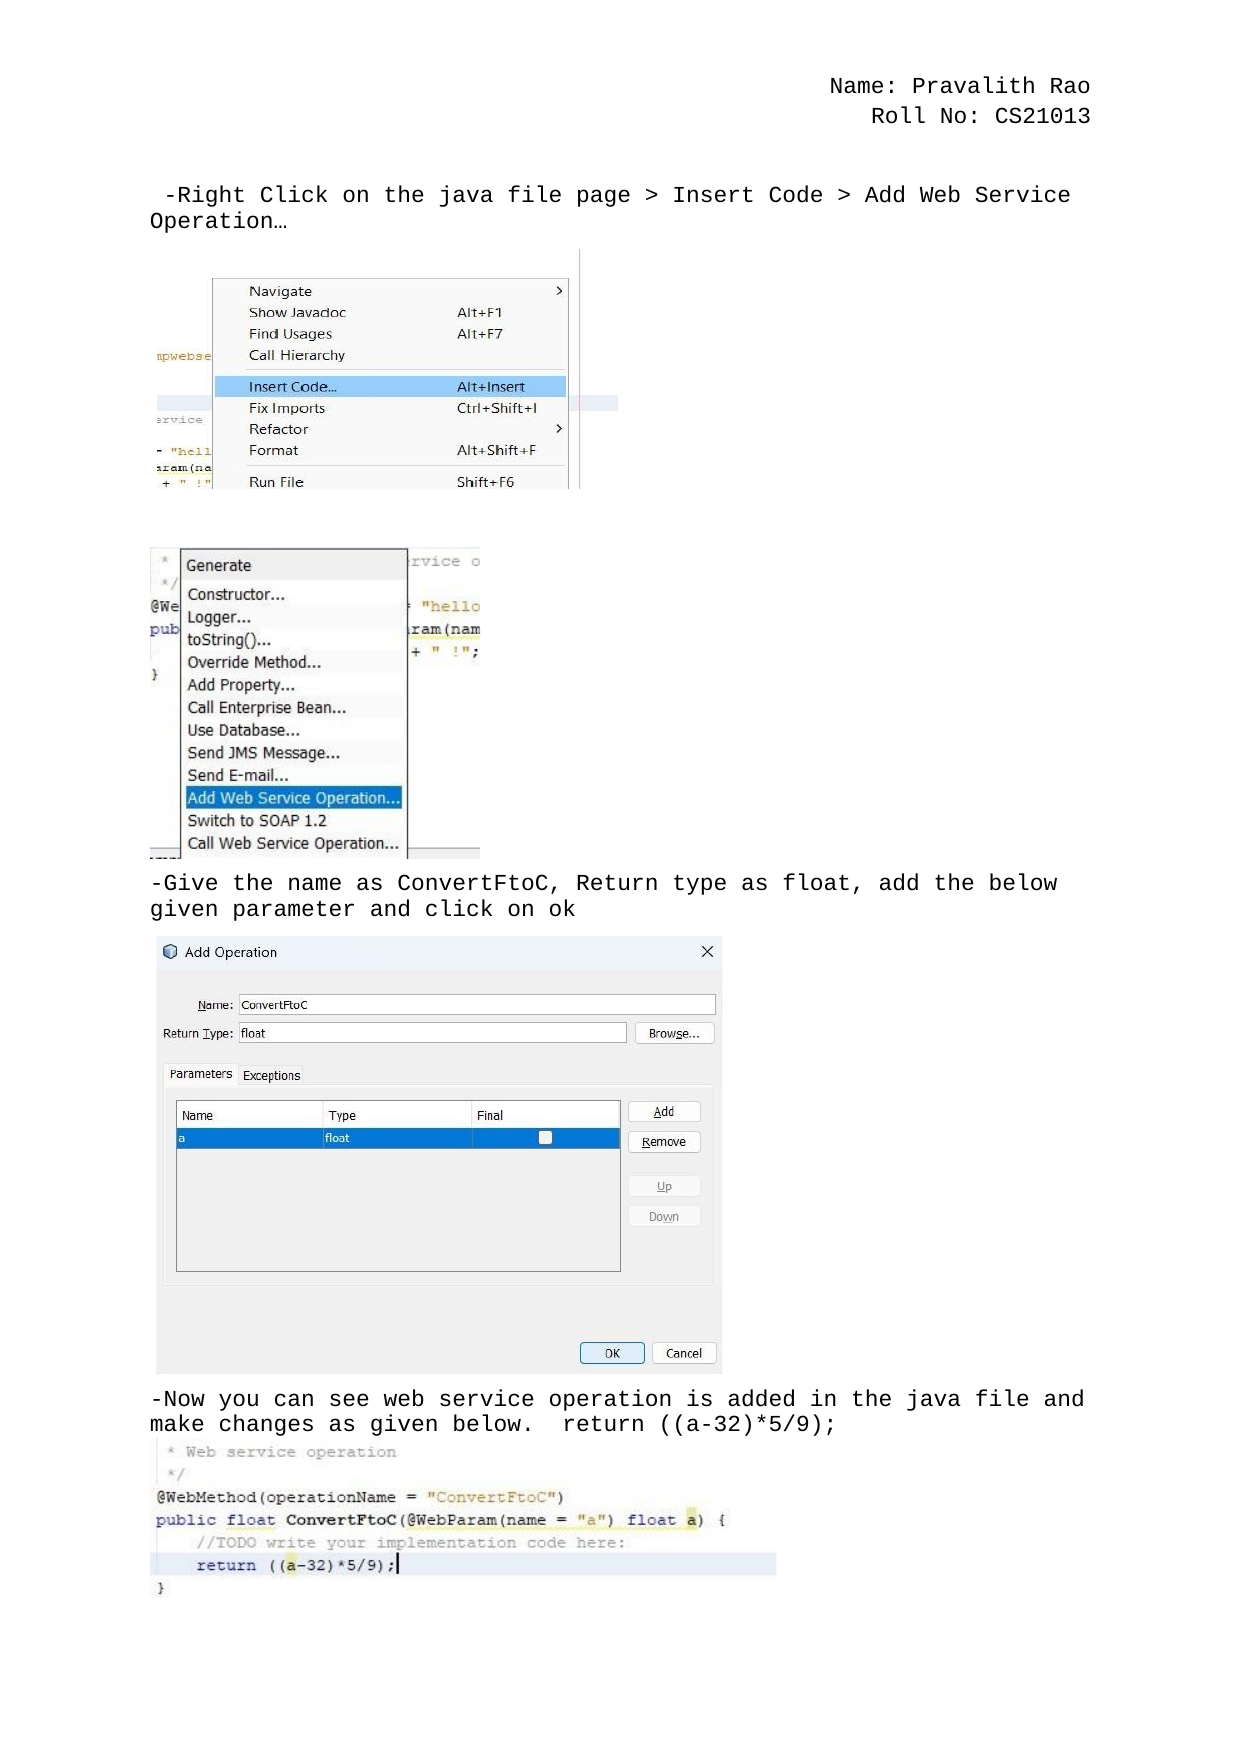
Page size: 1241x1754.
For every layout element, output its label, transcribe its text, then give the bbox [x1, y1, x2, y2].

picture [150, 547, 481, 859]
picture [150, 1438, 777, 1598]
text -Right Click on the java file page > Insert Code > Add Web Service Operation… [149, 183, 1192, 235]
picture [156, 936, 723, 1374]
text -Now you can see web service operation is added in the java file and make changes as given below. return ((a-32)*5/9); [149, 1387, 1144, 1439]
text -Give the name as ConvertFtoC, Return type as float, add the below given parameter and click on ok [149, 871, 1094, 923]
picture [157, 249, 619, 489]
